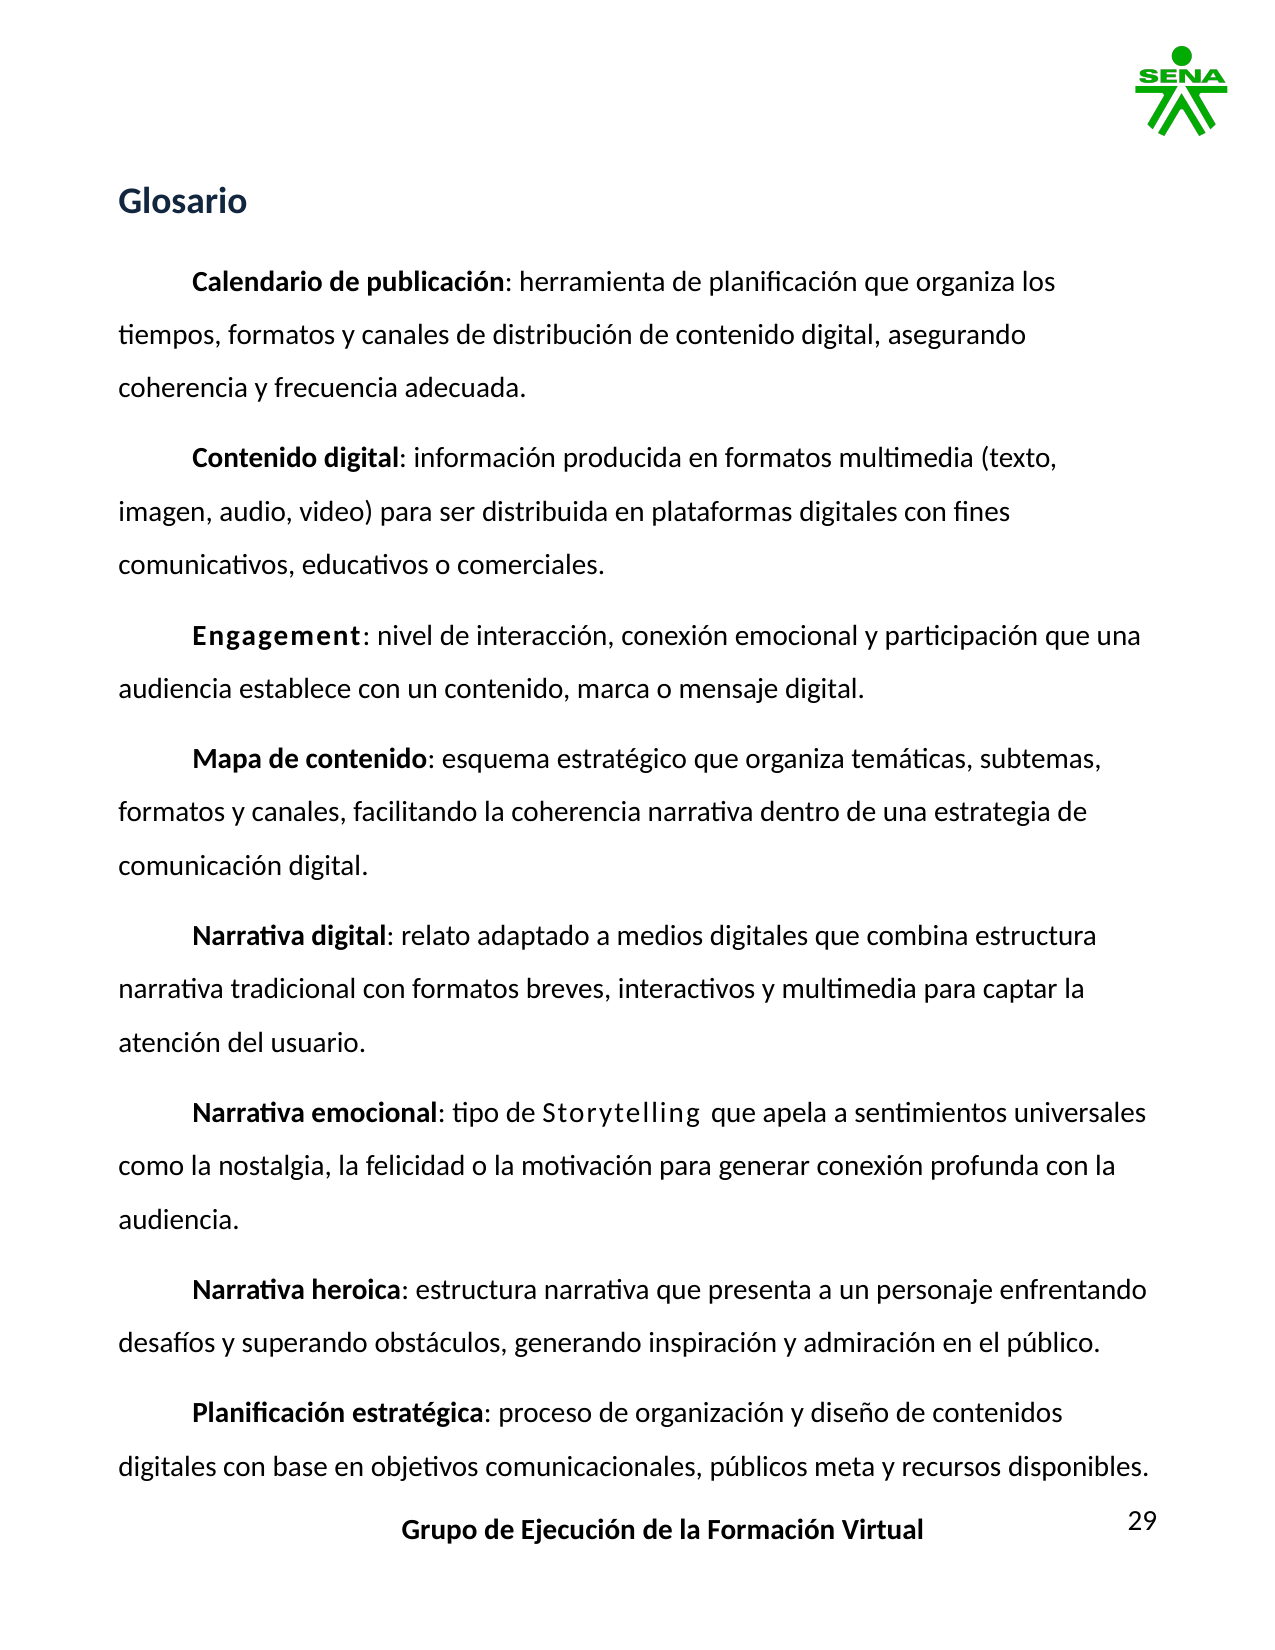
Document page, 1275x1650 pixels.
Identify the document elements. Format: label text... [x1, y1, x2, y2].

text Narrativa emocional: tipo de Storytelling que apela a sentimientos universales como la nostalgia, la felicidad o la motivación para generar conexión profunda con la audiencia. [118, 1094, 1157, 1237]
text Contenido digital: información producida en formatos multimedia (texto, imagen, audio, video) para ser distribuida en plataformas digitales con fines comunicativos, educativos o comerciales. [118, 439, 1157, 582]
text Planificación estratégica: proceso de organización y diseño de contenidos digitales con base en objetivos comunicacionales, públicos meta y recursos disponibles. [118, 1394, 1157, 1484]
picture [1135, 46, 1228, 136]
text Narrativa digital: relato adaptado a medios digitales que combina estructura narrativa tradicional con formatos breves, interactivos y multimedia para captar la atención del usuario. [118, 917, 1157, 1059]
text Engagement: nivel de interacción, conexión emocional y participación que una audiencia establece con un contenido, marca o mensaje digital. [118, 617, 1157, 706]
text Mapa de contenido: esquema estratégico que organiza temáticas, subtemas, formatos y canales, facilitando la coherencia narrativa dentro de una estrategia de comunicación digital. [118, 740, 1157, 883]
text Narrativa heroica: estructura narrativa que presenta a un personaje enfrentando desafíos y superando obstáculos, generando inspiración y admiración en el público. [118, 1271, 1157, 1360]
text Calendario de publicación: herramienta de planificación que organiza los tiempos, formatos y canales de distribución de contenido digital, asegurando coherencia y frecuencia adecuada. [118, 263, 1157, 405]
text Glosario [118, 177, 1157, 223]
